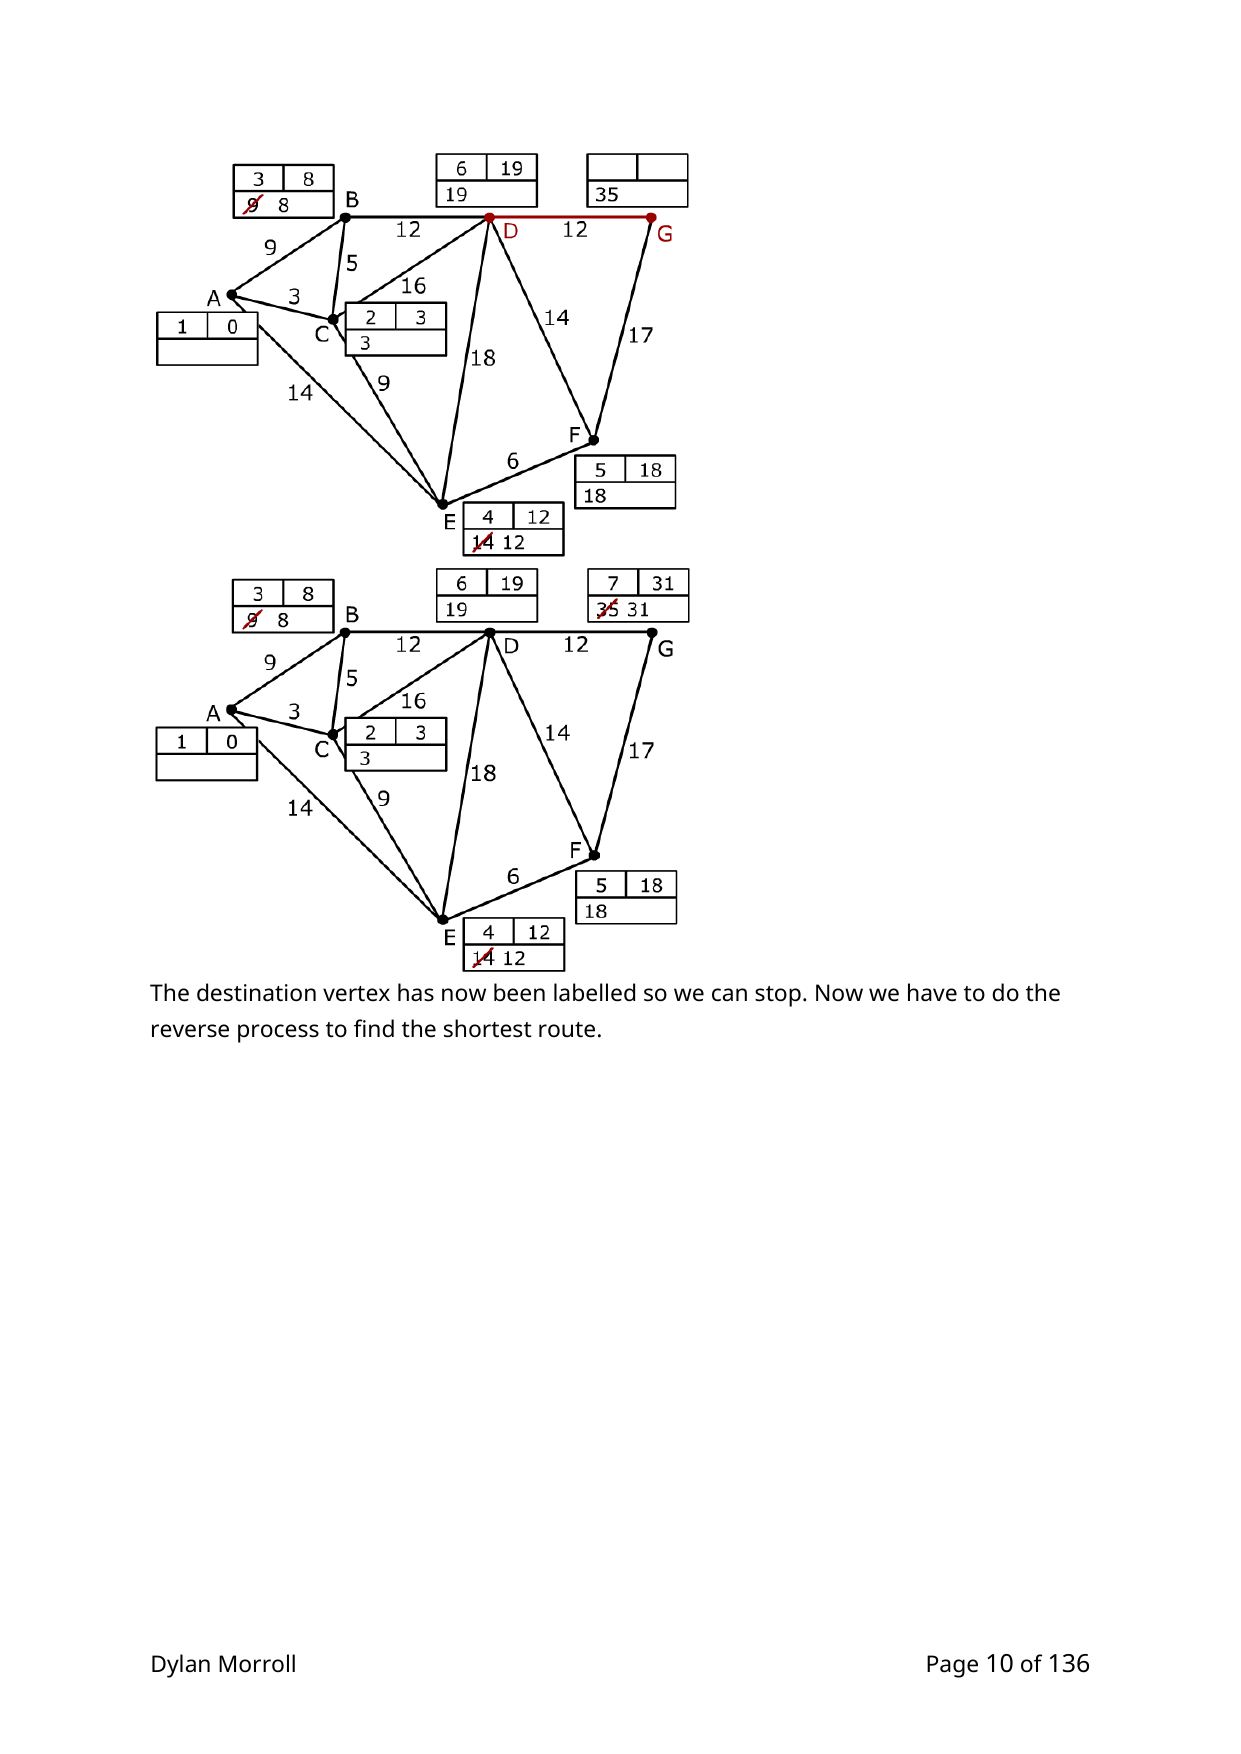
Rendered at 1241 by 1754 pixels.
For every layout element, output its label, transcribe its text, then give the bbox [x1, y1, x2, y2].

text The destination vertex has now been labelled so we can stop. Now we have to do the reverse process to find the shortest route. [150, 977, 1090, 1044]
